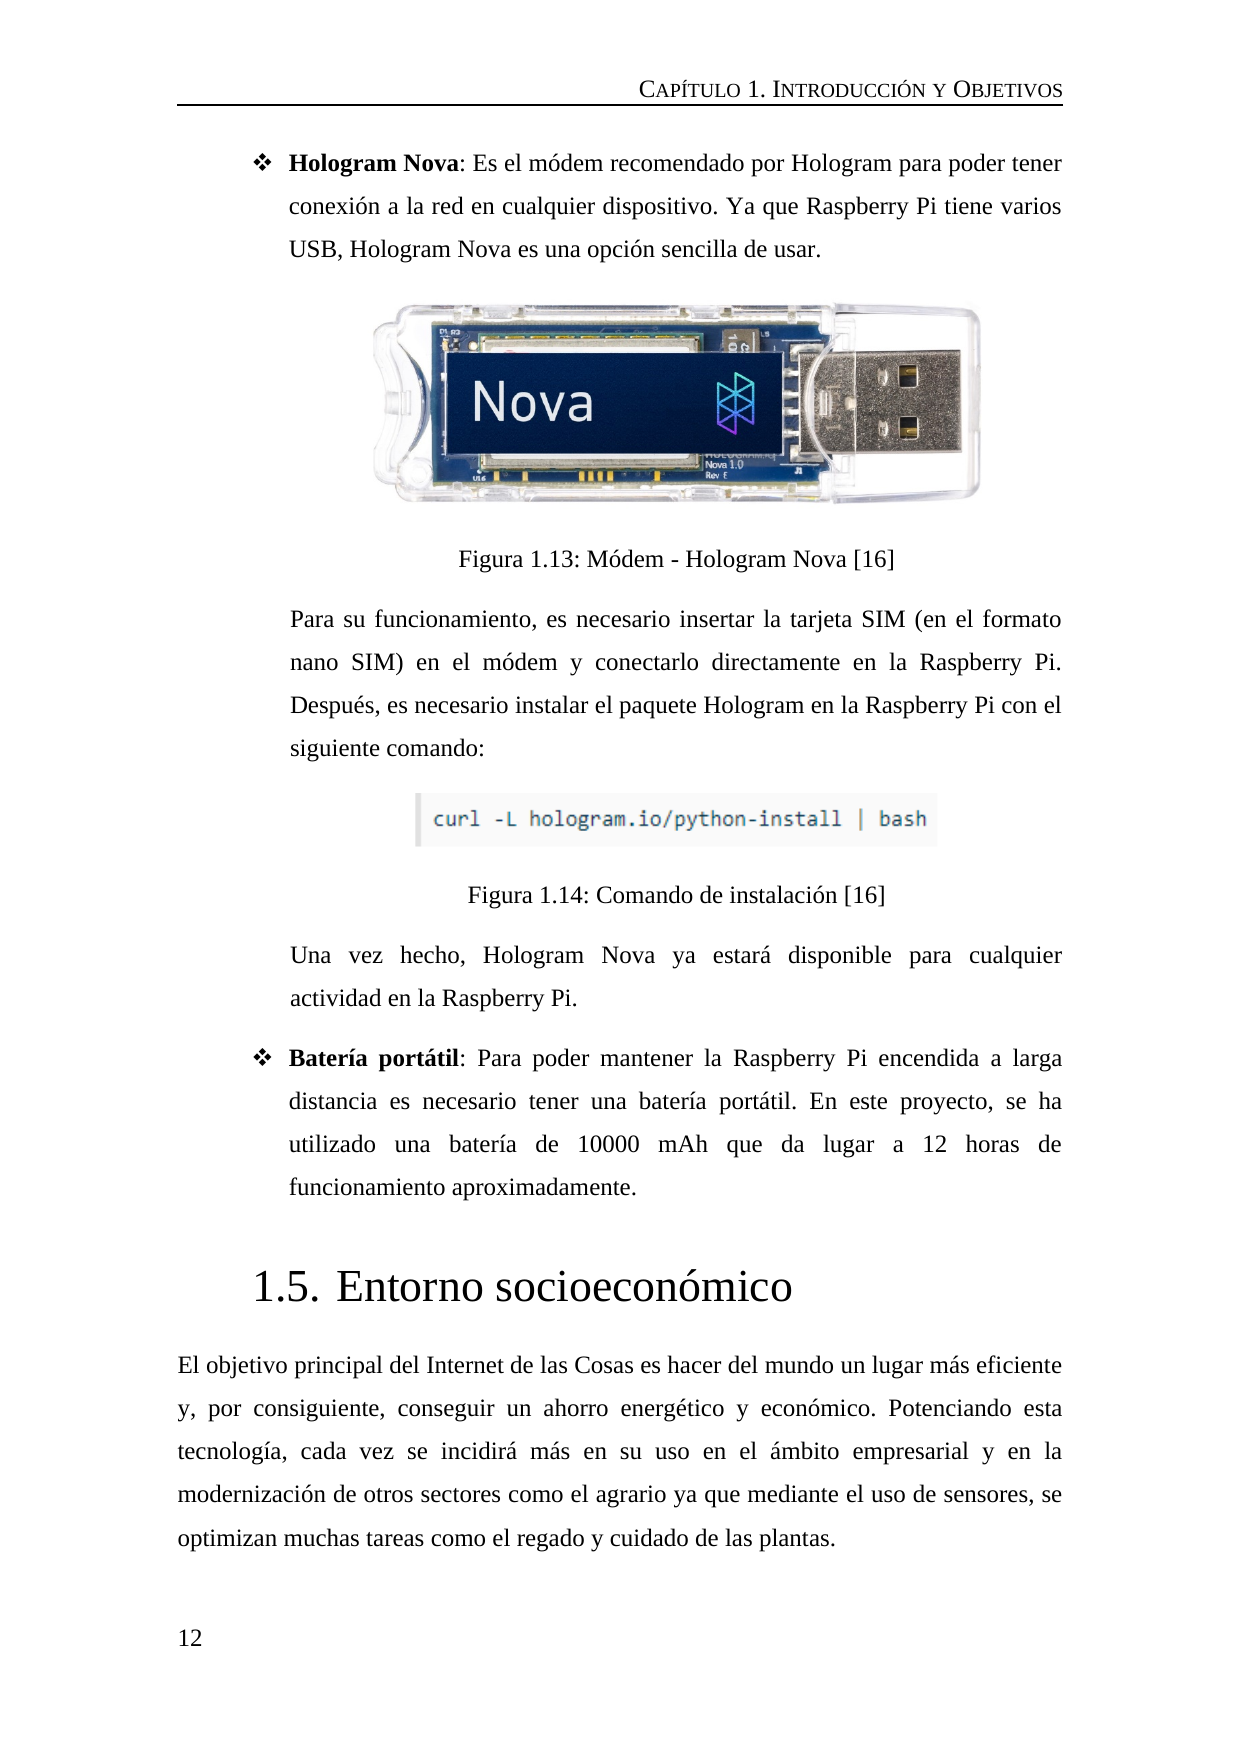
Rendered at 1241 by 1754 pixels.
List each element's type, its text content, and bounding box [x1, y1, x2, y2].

picture [415, 793, 938, 850]
text Para su funcionamiento, es necesario insertar la tarjeta SIM (en el formato nano SIM) en el módem y conectarlo directamente en la Raspberry Pi. Después, es necesario instalar el paquete Hologram en la Raspberry Pi con el siguiente comando: [290, 604, 1063, 762]
text Figura 1.14: Comando de instalación [16] [216, 880, 1063, 909]
list Hologram Nova: Es el módem recomendado por Hologram para poder tener conexión a la red en cualquier dispositivo. Ya que Raspberry Pi tiene varios USB, Hologram Nova es una opción sencilla de usar. [251, 148, 1063, 263]
text Una vez hecho, Hologram Nova ya estará disponible para cualquier actividad en la Raspberry Pi. [290, 940, 1063, 1012]
list Batería portátil: Para poder mantener la Raspberry Pi encendida a larga distancia es necesario tener una batería portátil. En este proyecto, se ha utilizado una batería de 10000 mAh que da lugar a 12 horas de funcionamiento aproximadamente. [251, 1043, 1063, 1201]
list Entorno socioeconómico [252, 1258, 1063, 1311]
picture [367, 293, 985, 514]
text El objetivo principal del Internet de las Cosas es hacer del mundo un lugar más eficiente y, por consiguiente, conseguir un ahorro energético y económico. Potenciando esta tecnología, cada vez se incidirá más en su uso en el ámbito empresarial y en la modernización de otros sectores como el agrario ya que mediante el uso de sensores, se optimizan muchas tareas como el regado y cuidado de las plantas. [177, 1350, 1063, 1551]
text Figura 1.13: Módem - Hologram Nova [16] [216, 544, 1063, 573]
